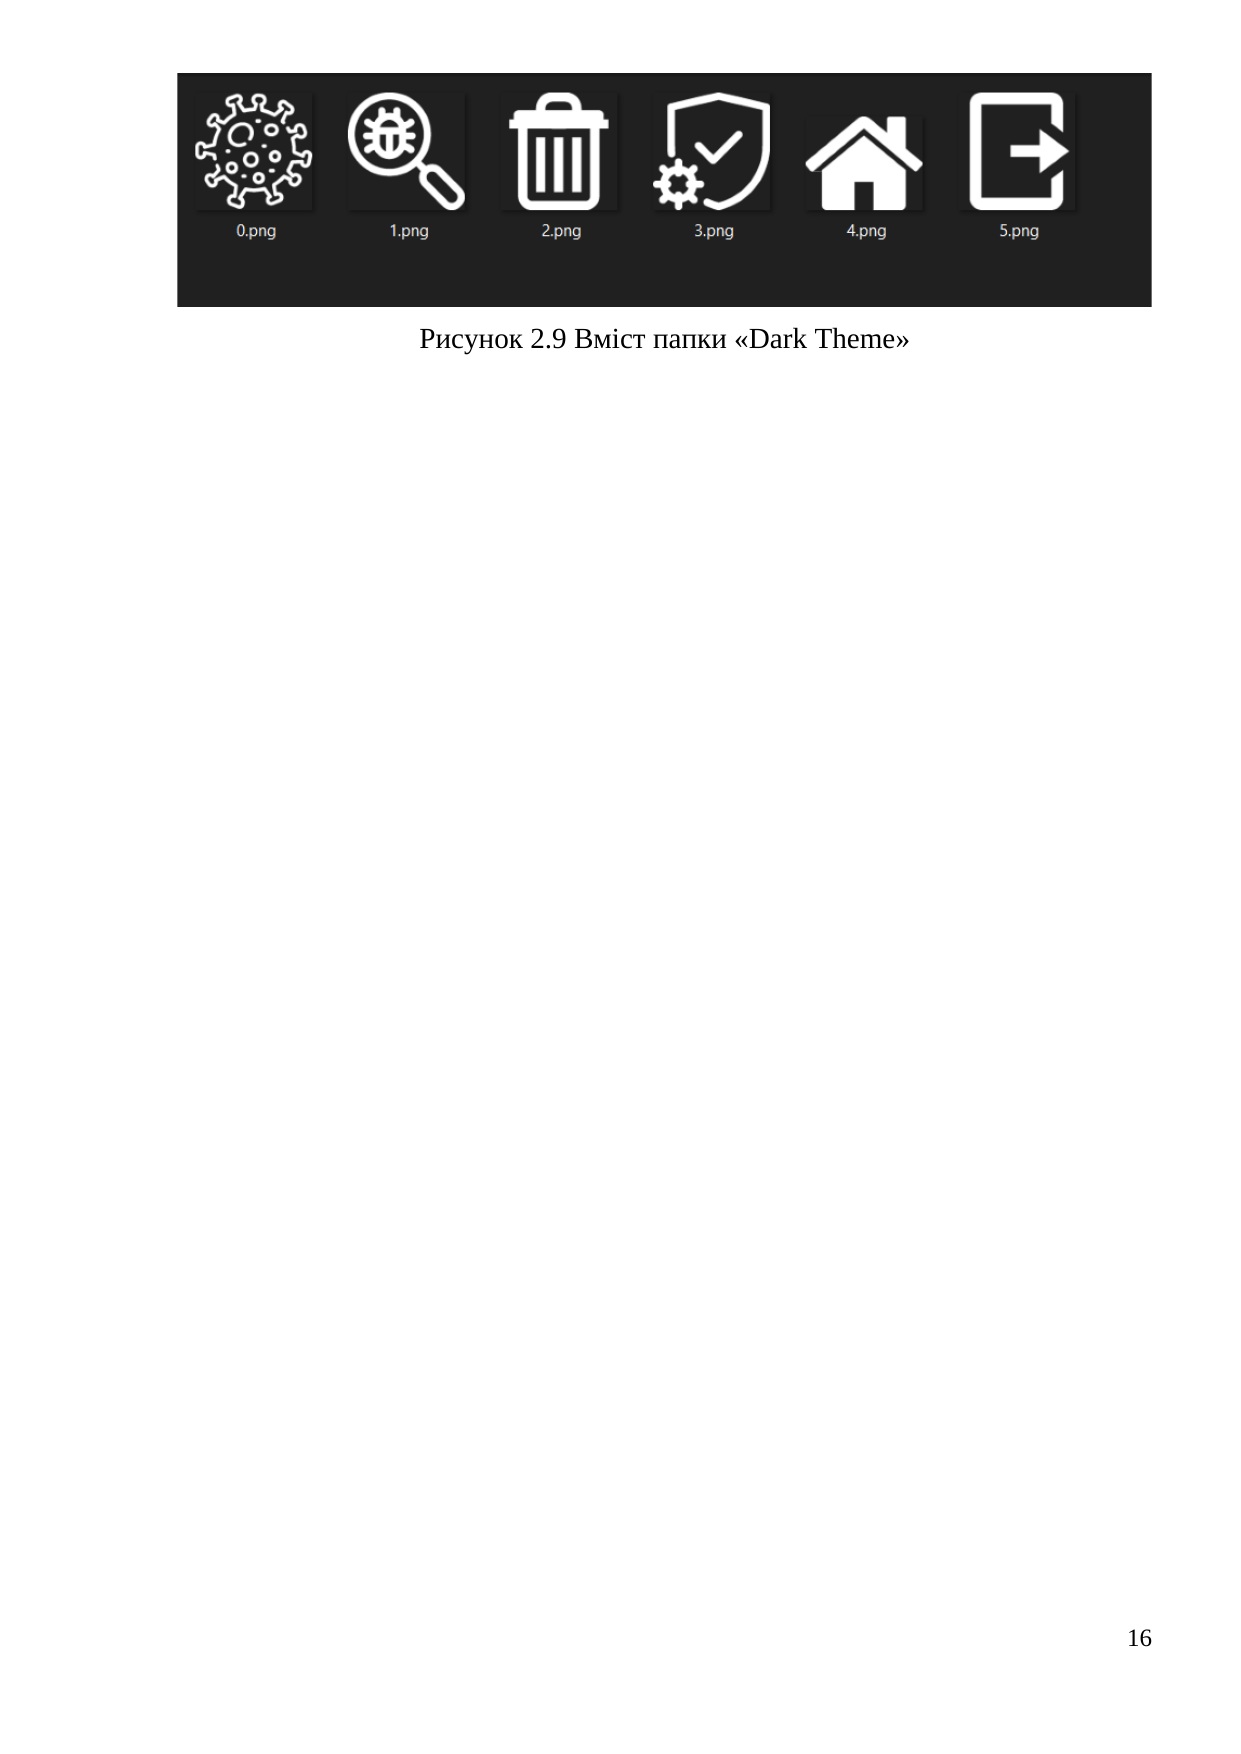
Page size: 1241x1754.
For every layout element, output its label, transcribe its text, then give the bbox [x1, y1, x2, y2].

picture [177, 73, 1152, 307]
text Рисунок 2.9 Вміст папки «Dark Theme» [177, 321, 1152, 354]
